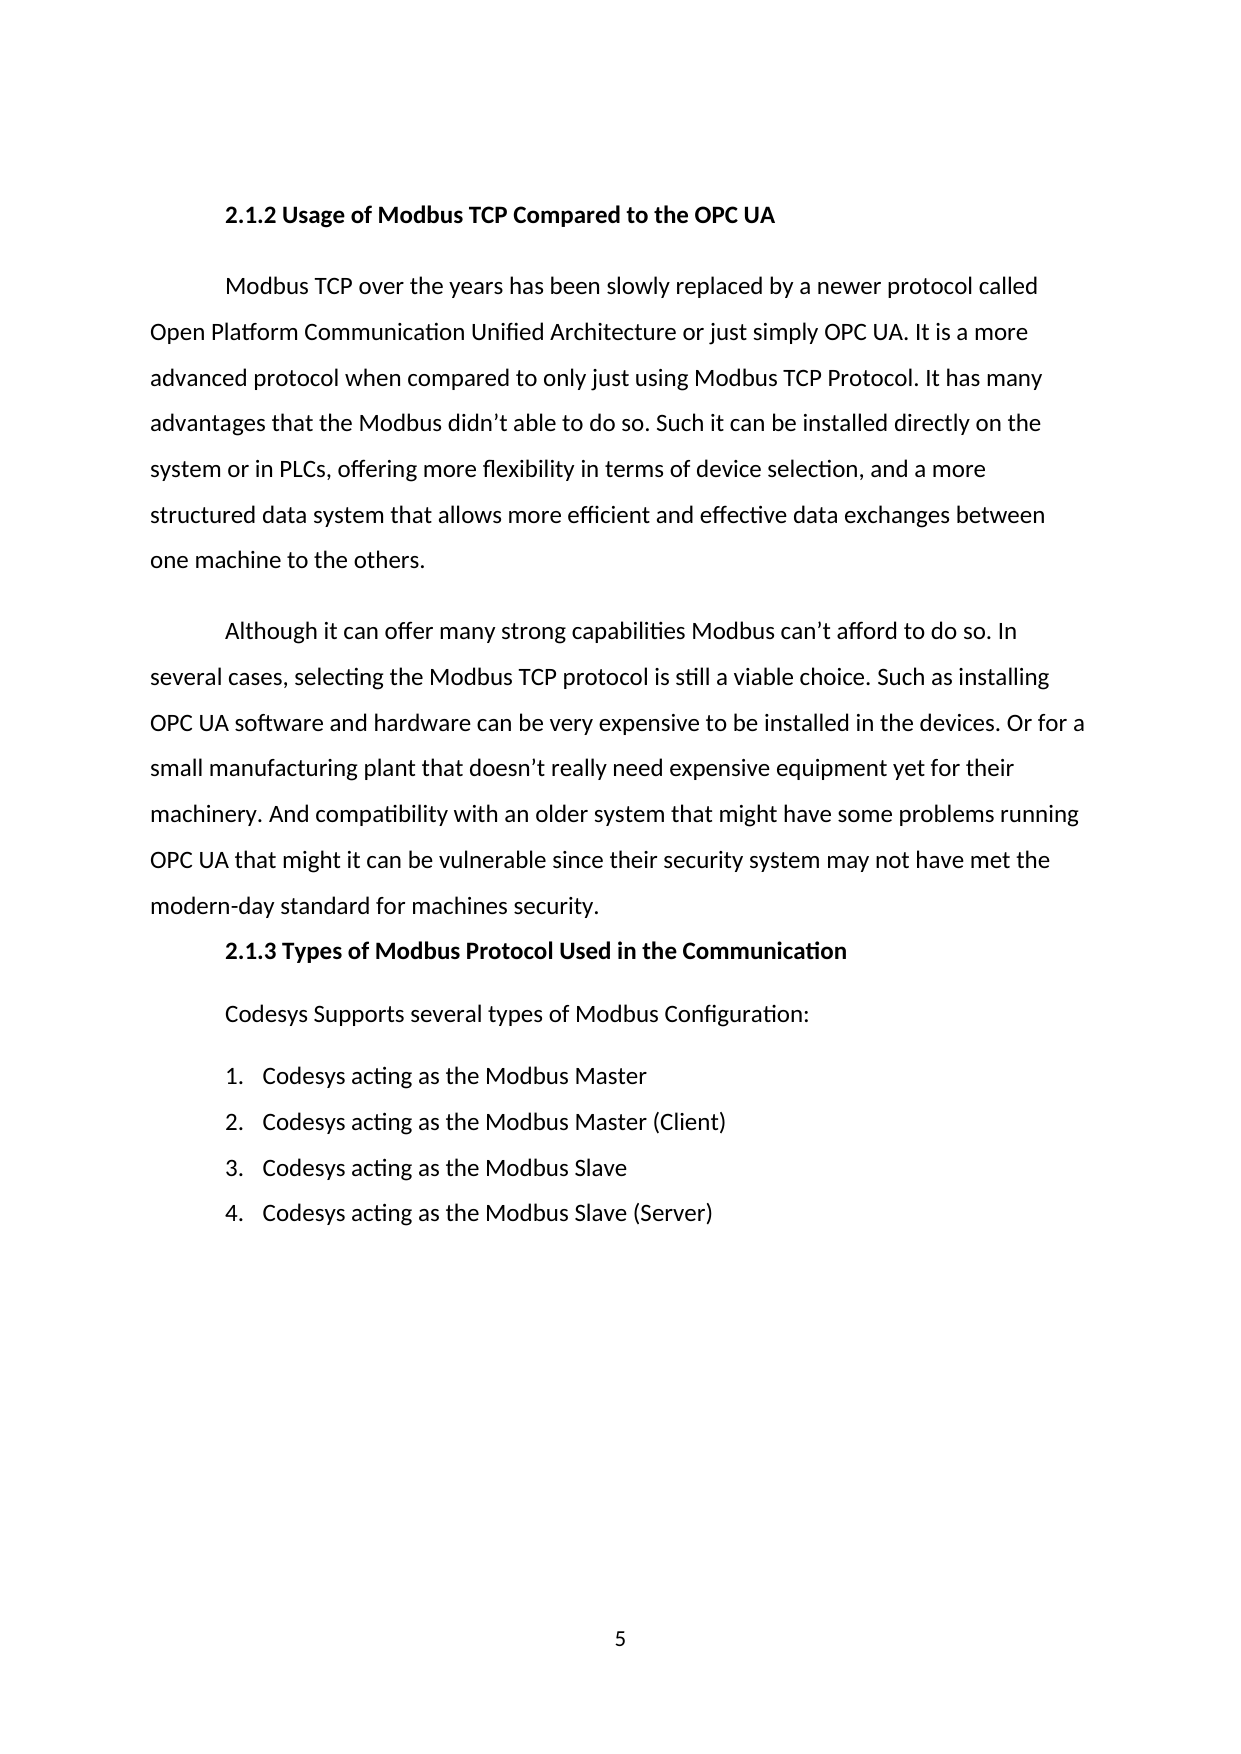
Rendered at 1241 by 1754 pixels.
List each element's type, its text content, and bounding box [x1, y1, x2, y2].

subtitle 2.1.2 Usage of Modbus TCP Compared to the OPC UA [150, 199, 1090, 230]
list Codesys acting as the Modbus Slave [225, 1152, 1090, 1182]
list Codesys acting as the Modbus Slave (Server) [225, 1197, 1090, 1228]
text Although it can offer many strong capabilities Modbus can’t afford to do so. In several cases, selecting the Modbus TCP protocol is still a viable choice. Such as installing OPC UA software and hardware can be very expensive to be installed in the devices. Or for a small manufacturing plant that doesn’t really need expensive equipment yet for their machinery. And compatibility with an older system that might have some problems running OPC UA that might it can be vulnerable since their security system may not have met the modern-day standard for machines security. [150, 615, 1090, 920]
text Codesys Supports several types of Modbus Configuration: [150, 998, 1090, 1028]
subtitle 2.1.3 Types of Modbus Protocol Used in the Communication [150, 936, 1090, 966]
text Modbus TCP over the years has been slowly replaced by a newer protocol called Open Platform Communication Unified Architecture or just simply OPC UA. It is a more advanced protocol when compared to only just using Modbus TCP Protocol. It has many advantages that the Modbus didn’t able to do so. Such it can be installed directly on the system or in PLCs, offering more flexibility in terms of device selection, and a more structured data system that allows more efficient and effective data exchanges between one machine to the others. [150, 270, 1090, 575]
list Codesys acting as the Modbus Master (Client) [225, 1106, 1090, 1137]
list Codesys acting as the Modbus Master [225, 1060, 1090, 1091]
